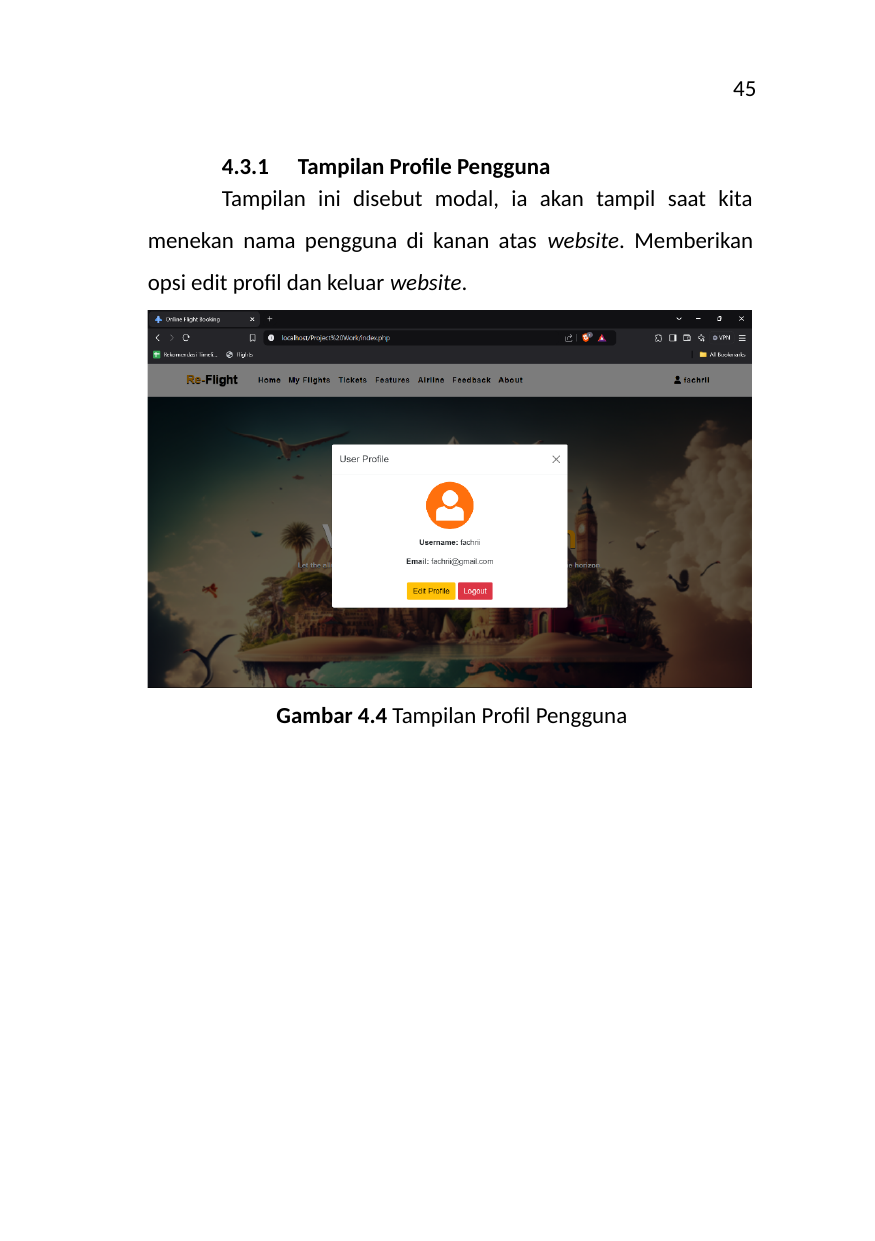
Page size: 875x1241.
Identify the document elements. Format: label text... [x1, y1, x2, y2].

text Gambar 4.4 Tampilan Profil Pengguna [148, 702, 756, 730]
picture [147, 310, 752, 688]
text Tampilan ini disebut modal, ia akan tampil saat kita menekan nama pengguna di kanan atas website. Memberikan opsi edit profil dan keluar website. [148, 184, 753, 296]
subtitle Tampilan Profile Pengguna [222, 152, 753, 180]
